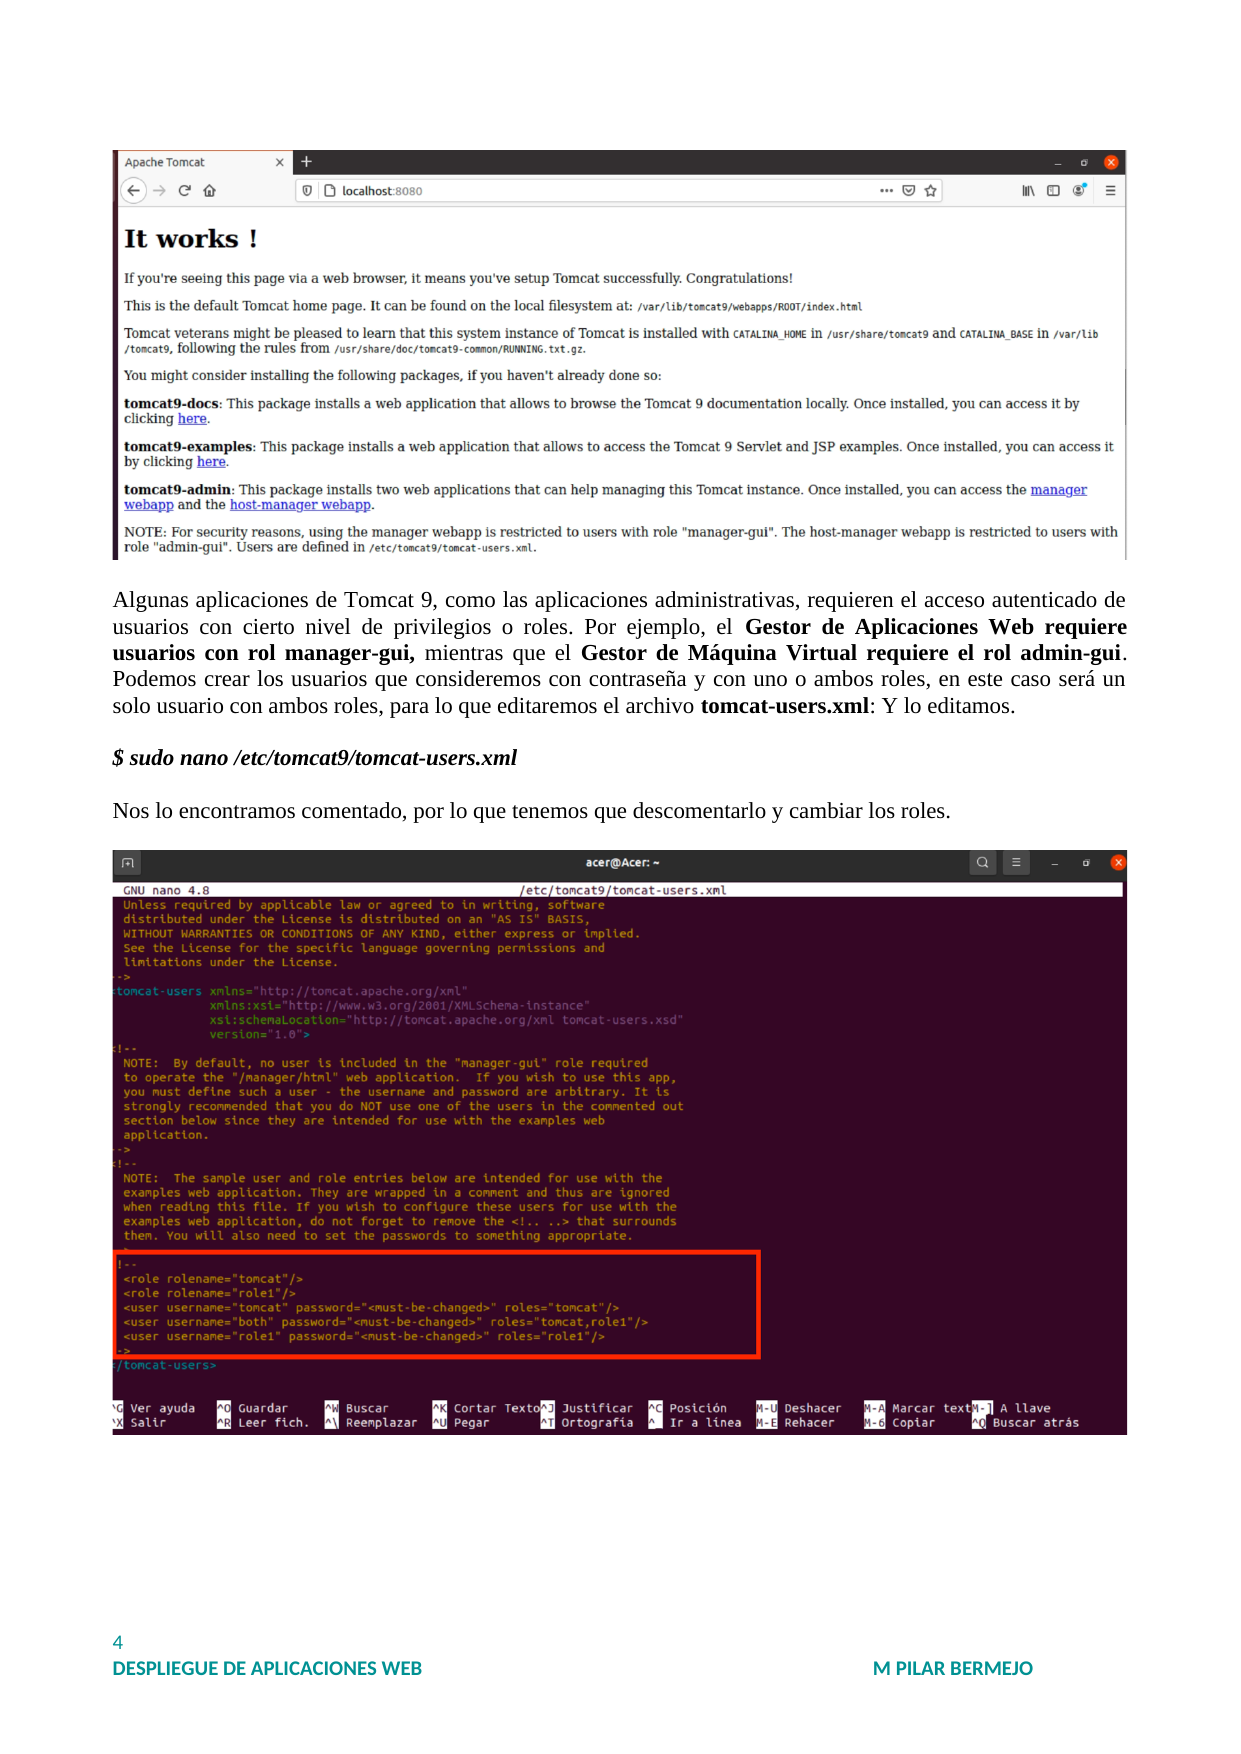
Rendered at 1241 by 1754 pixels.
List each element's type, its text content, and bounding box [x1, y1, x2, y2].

text $ sudo nano /etc/tomcat9/tomcat-users.xml [112, 744, 1128, 771]
text Nos lo encontramos comentado, por lo que tenemos que descomentarlo y cambiar los roles. [112, 797, 1128, 823]
picture [112, 150, 1128, 560]
text Algunas aplicaciones de Tomcat 9, como las aplicaciones administrativas, requieren el acceso autenticado de usuarios con cierto nivel de privilegios o roles. Por ejemplo, el Gestor de Aplicaciones Web requiere usuarios con rol manager-gui, mientras que el Gestor de Máquina Virtual requiere el rol admin-gui. Podemos crear los usuarios que consideremos con contraseña y con uno o ambos roles, en este caso será un solo usuario con ambos roles, para lo que editaremos el archivo tomcat-users.xml: Y lo editamos. [112, 586, 1128, 718]
picture [112, 850, 1128, 1435]
